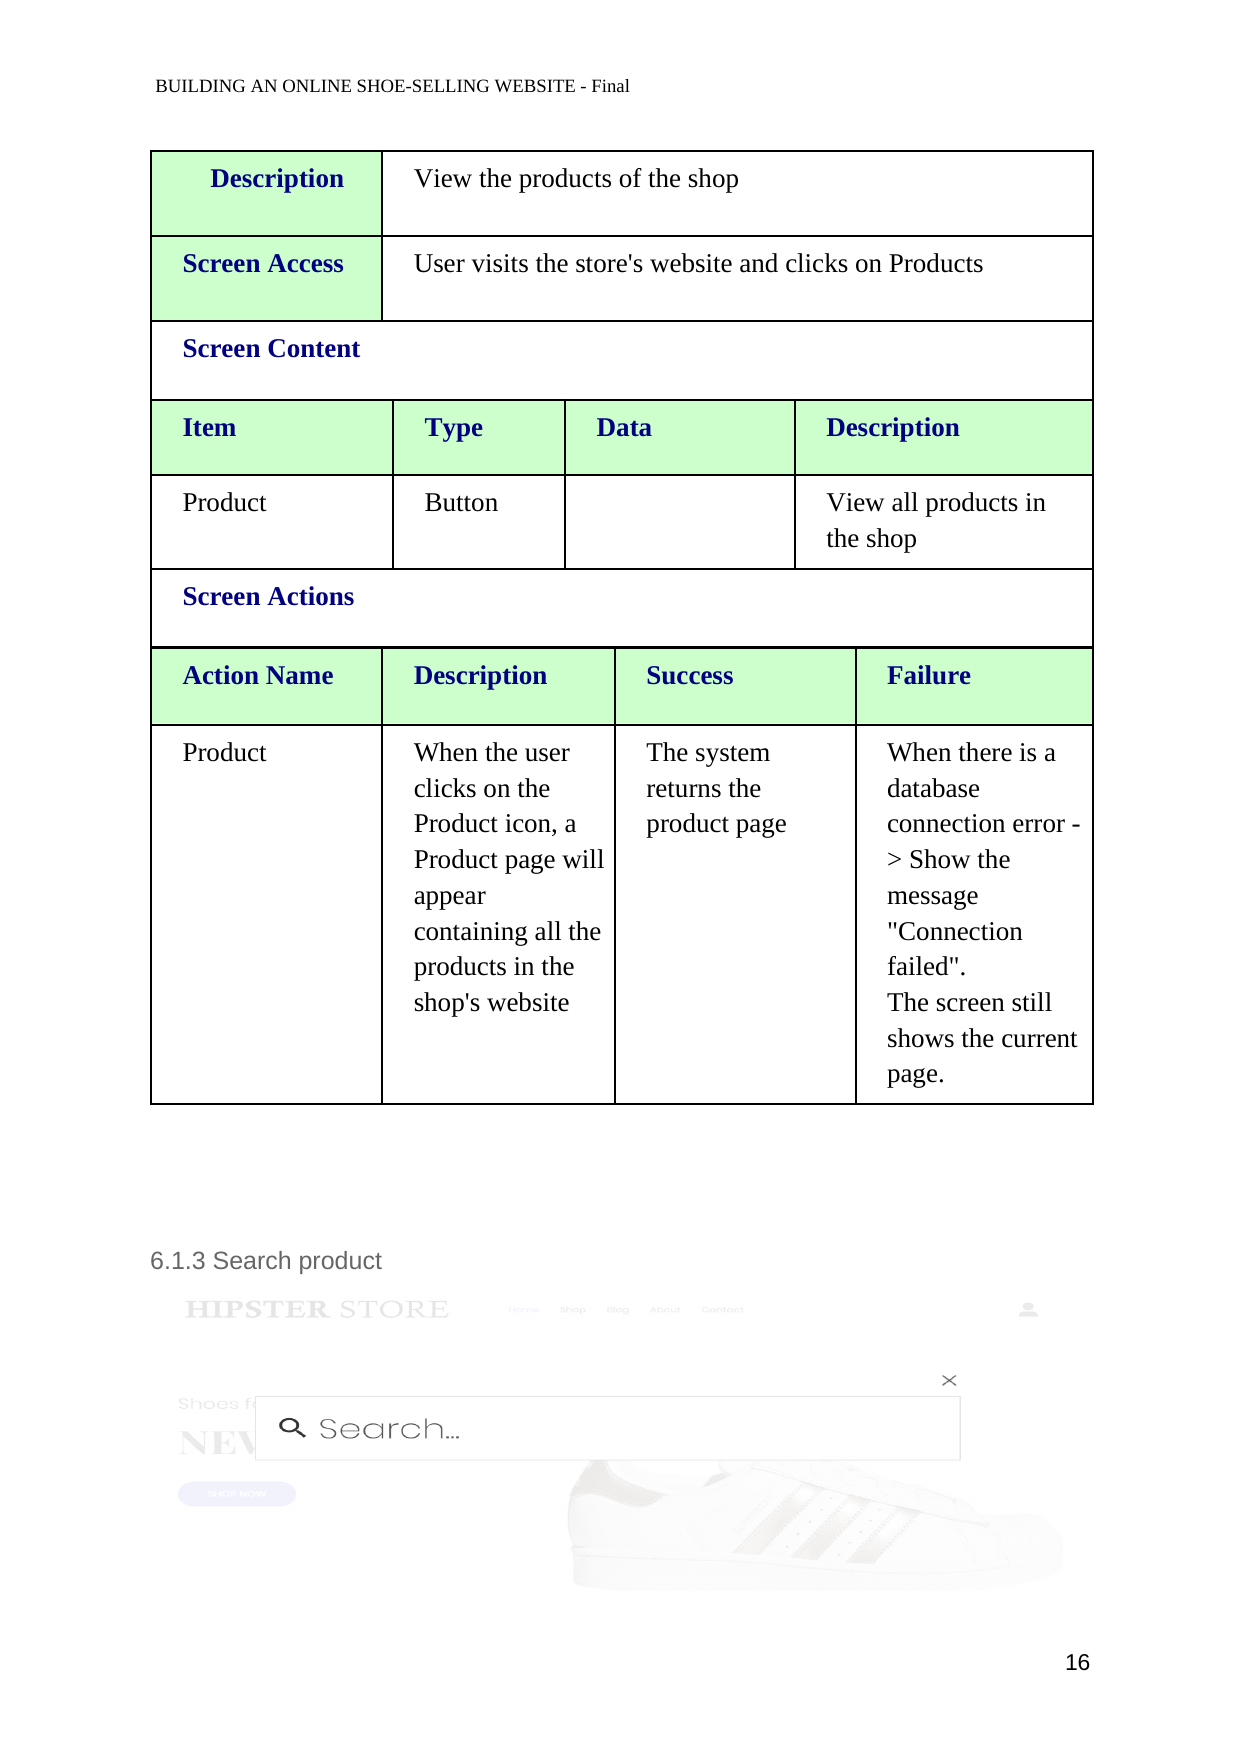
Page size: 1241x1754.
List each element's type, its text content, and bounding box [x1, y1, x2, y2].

table_cell Screen Access [152, 237, 381, 320]
table_cell Failure [857, 649, 1092, 723]
table_cell View the products of the shop [383, 152, 1092, 235]
table_cell [566, 476, 794, 568]
table_cell User visits the store's website and clicks on Products [383, 237, 1092, 320]
table_cell Action Name [152, 649, 381, 723]
table_cell Description [796, 401, 1092, 474]
table_cell Type [394, 401, 564, 474]
table_cell Item [152, 401, 392, 474]
subtitle 6.1.3 Search product [150, 1246, 1090, 1274]
table_cell Product [152, 476, 392, 568]
table_cell Description [152, 152, 381, 235]
table_cell Success [616, 649, 855, 723]
table_cell Data [566, 401, 794, 474]
table_cell Button [394, 476, 564, 568]
picture [164, 1282, 1064, 1591]
table_cell Description [383, 649, 614, 723]
table_cell When there is a database connection error -> Show the message "Connection failed". The screen still shows the current page. [857, 726, 1092, 1103]
table_cell When the user clicks on the Product icon, a Product page will appear containing all the products in the shop's website [383, 726, 614, 1103]
table_cell View all products in the shop [796, 476, 1092, 568]
table_cell Screen Actions [152, 570, 1092, 646]
table_cell Screen Content [152, 322, 1092, 398]
table_cell The system returns the product page [616, 726, 855, 1103]
table_cell Product [152, 726, 381, 1103]
